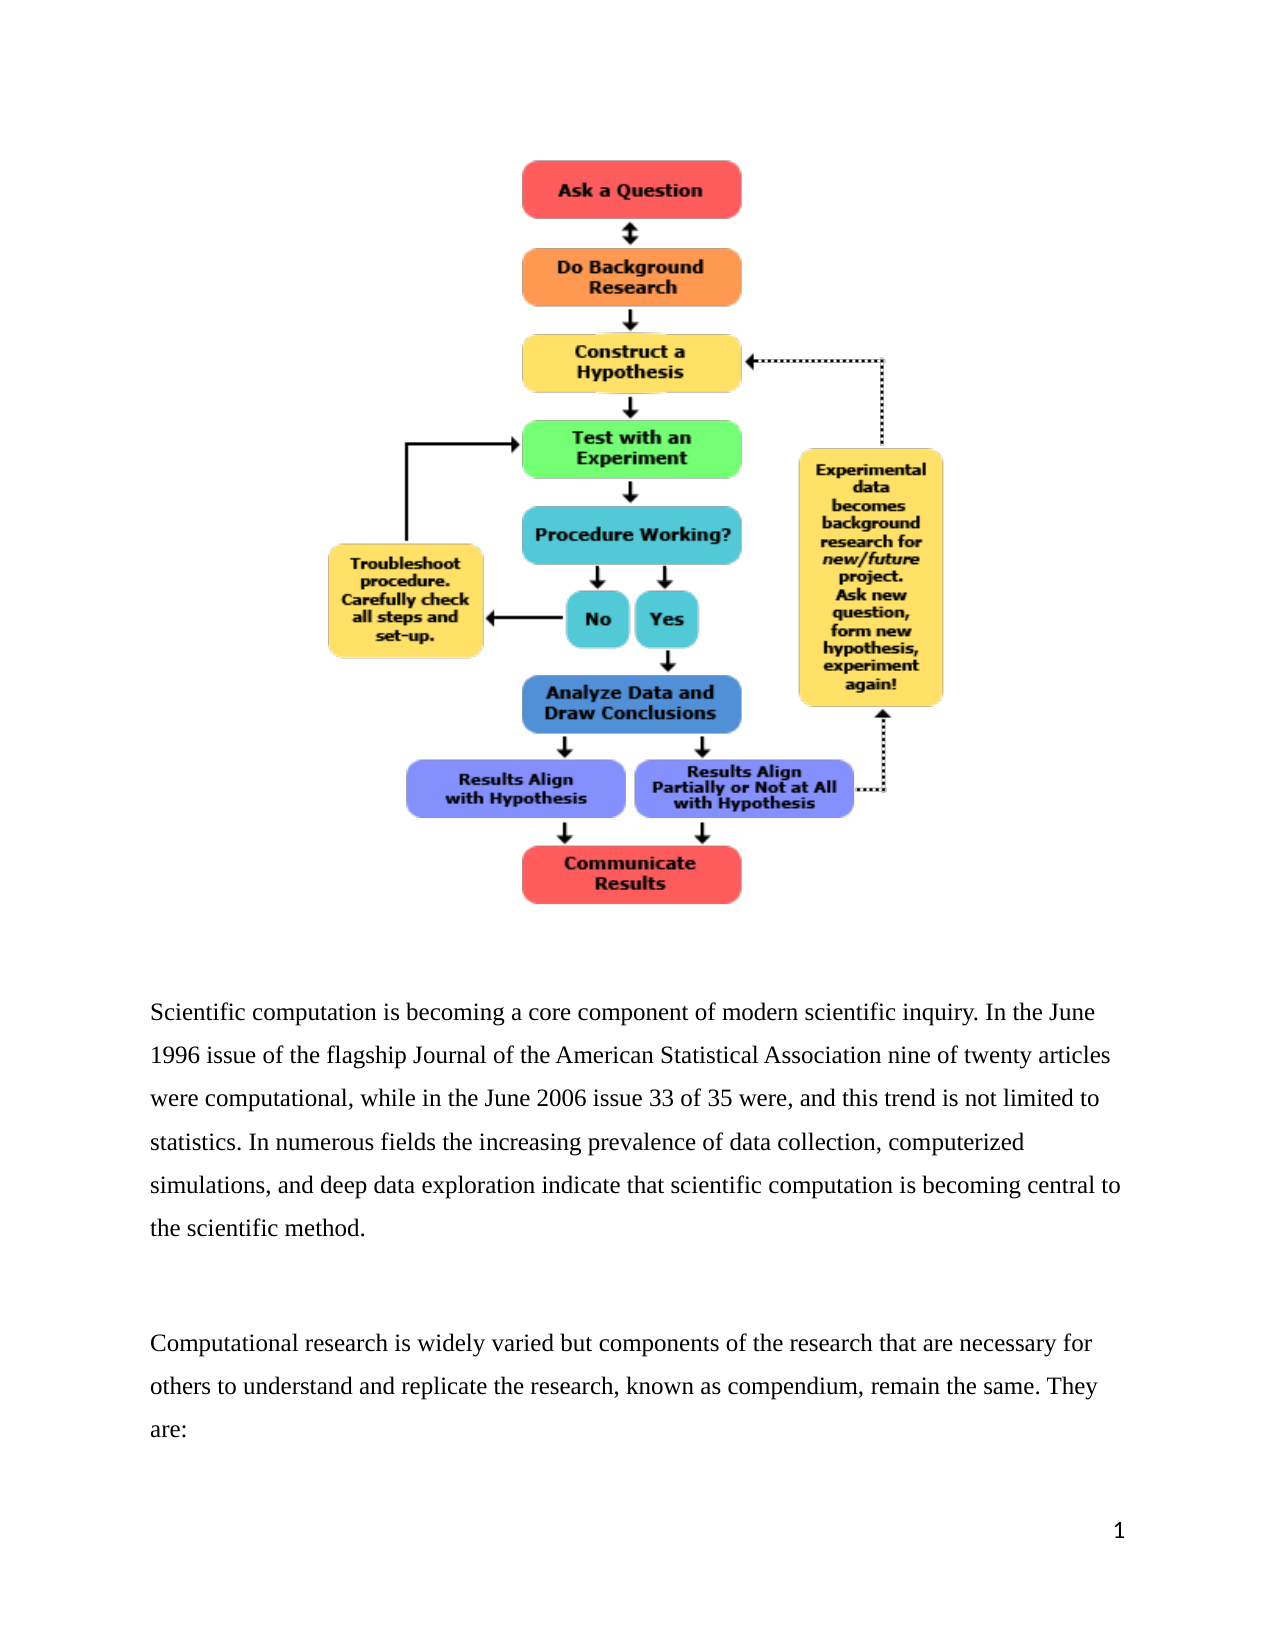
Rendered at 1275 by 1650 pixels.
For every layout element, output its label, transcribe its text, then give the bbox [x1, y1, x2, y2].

picture [313, 150, 962, 926]
text Computational research is widely varied but components of the research that are necessary for others to understand and replicate the research, known as compendium, remain the same. They are: [150, 1328, 1125, 1443]
text Scientific computation is becoming a core component of modern scientific inquiry. In the June 1996 issue of the flagship Journal of the American Statistical Association nine of twenty articles were computational, while in the June 2006 issue 33 of 35 were, and this trend is not limited to statistics. In numerous fields the increasing prevalence of data collection, computerized simulations, and deep data exploration indicate that scientific computation is becoming central to the scientific method. [150, 997, 1125, 1242]
